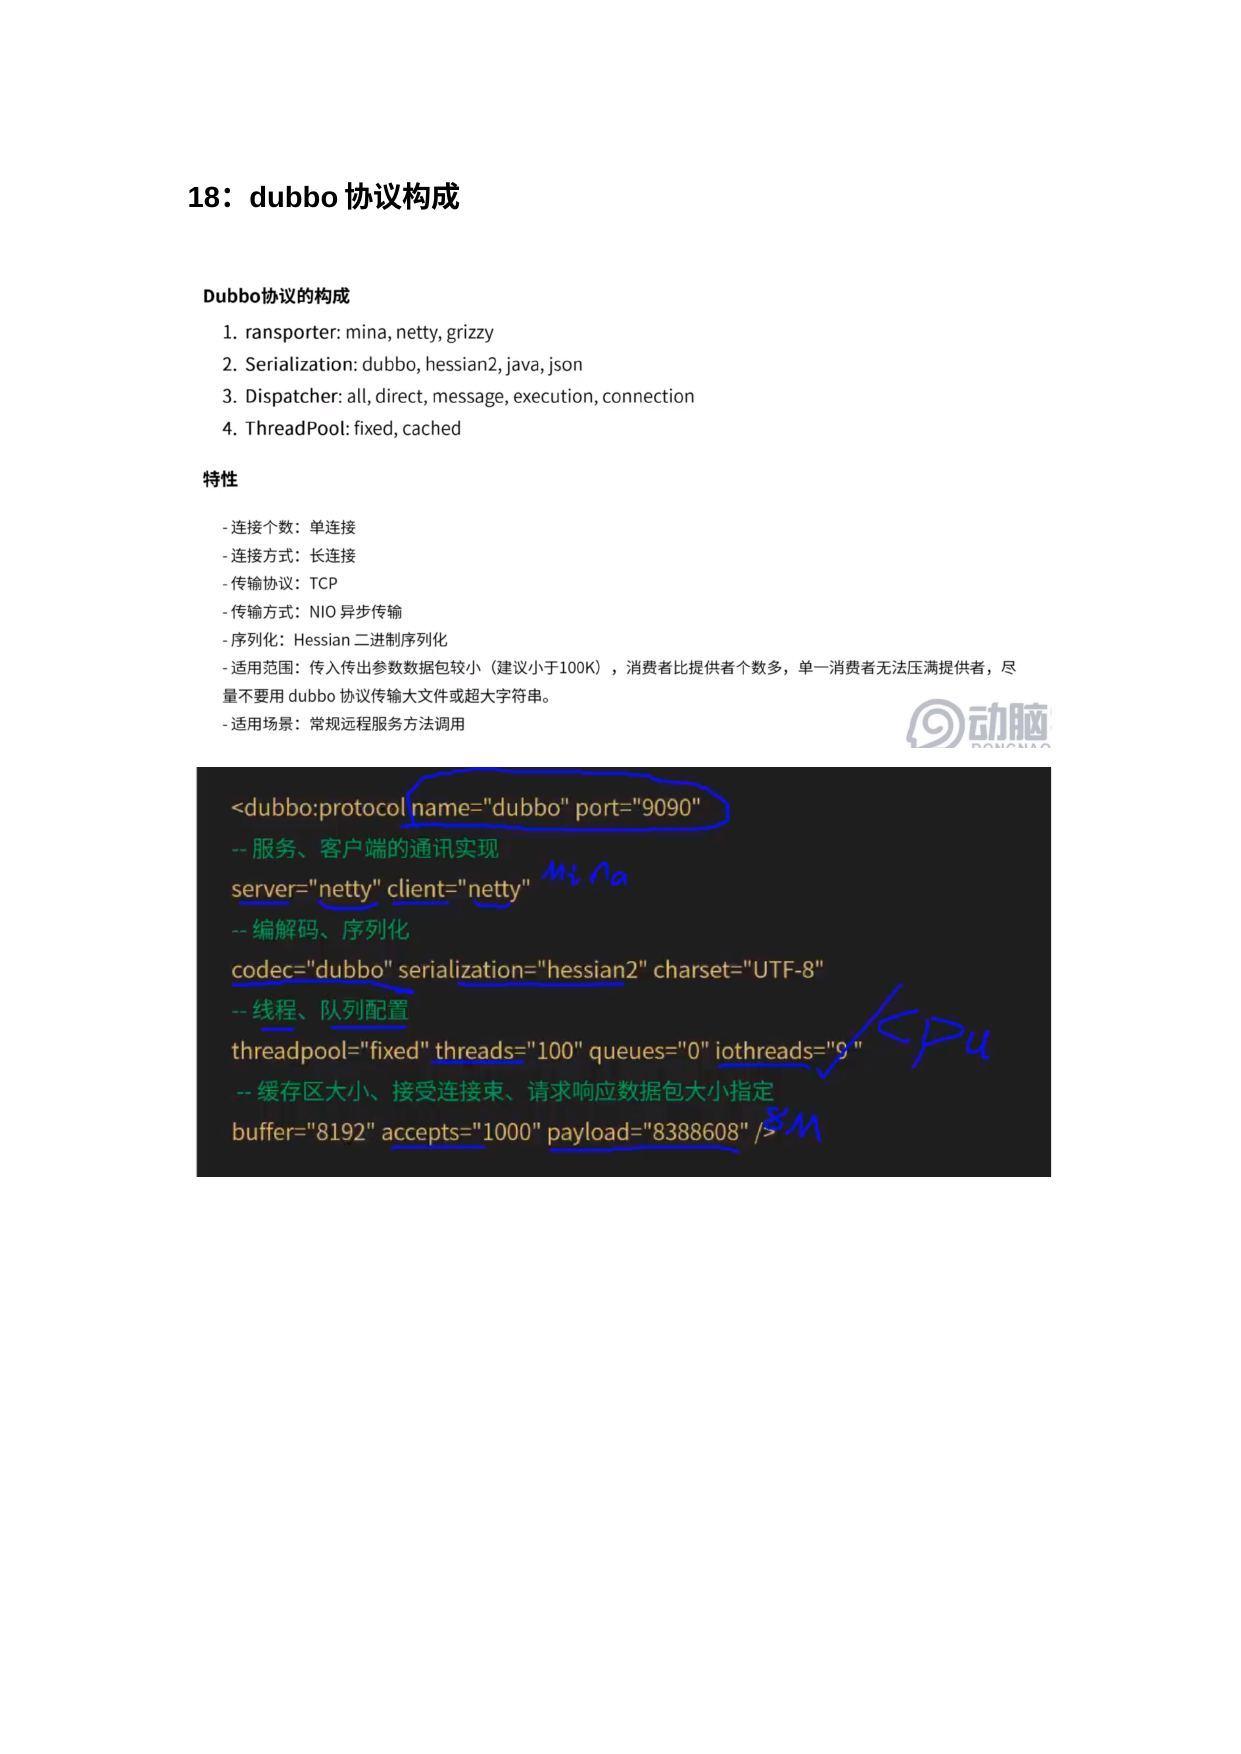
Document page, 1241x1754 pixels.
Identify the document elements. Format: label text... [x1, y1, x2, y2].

subtitle 18：dubbo协议构成 [187, 162, 1053, 227]
picture [187, 767, 1052, 1177]
picture [187, 280, 1052, 748]
